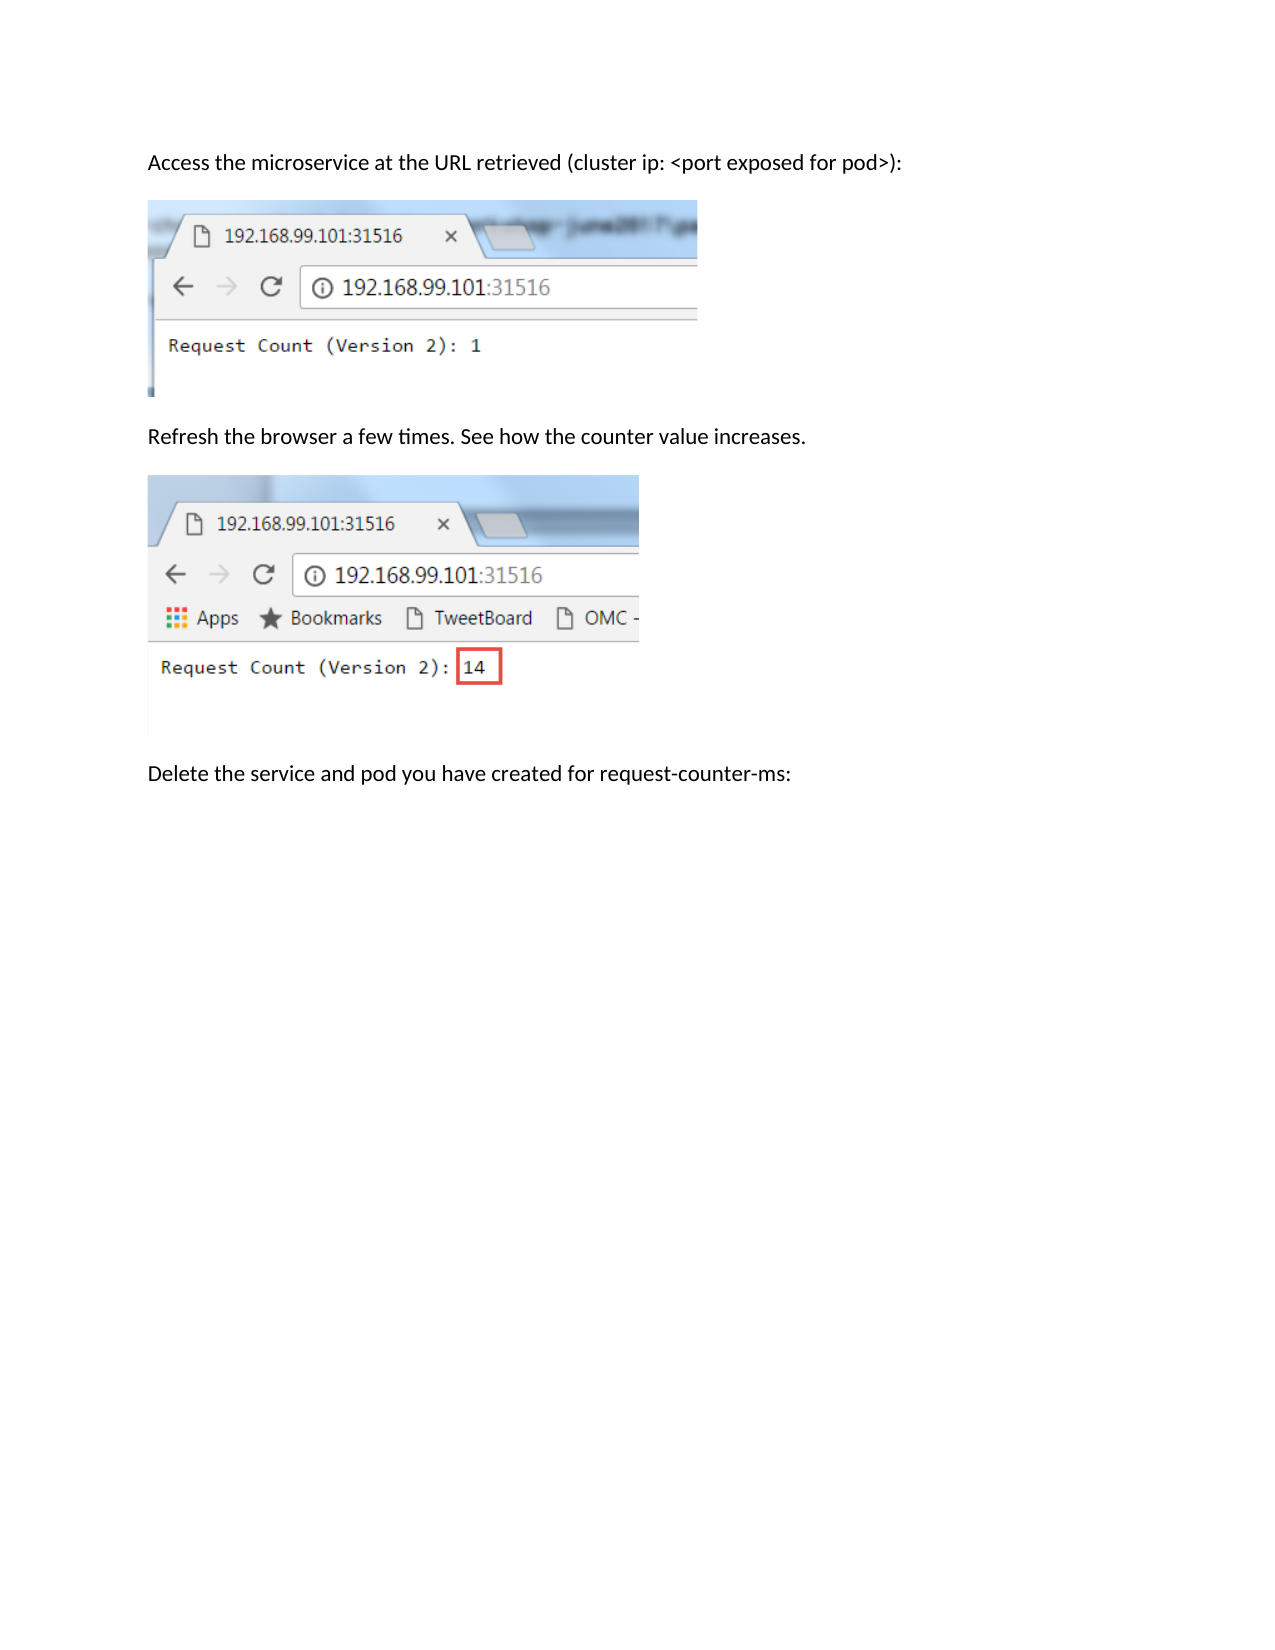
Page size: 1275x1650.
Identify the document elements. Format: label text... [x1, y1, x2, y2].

picture [147, 475, 639, 734]
picture [147, 200, 698, 397]
text Refresh the browser a few times. See how the counter value increases. [148, 422, 1127, 450]
text Delete the service and pod you have created for request-counter-ms: [148, 759, 1127, 787]
text Access the microservice at the URL retrieved (cluster ip: <port exposed for pod>): [148, 148, 1127, 176]
